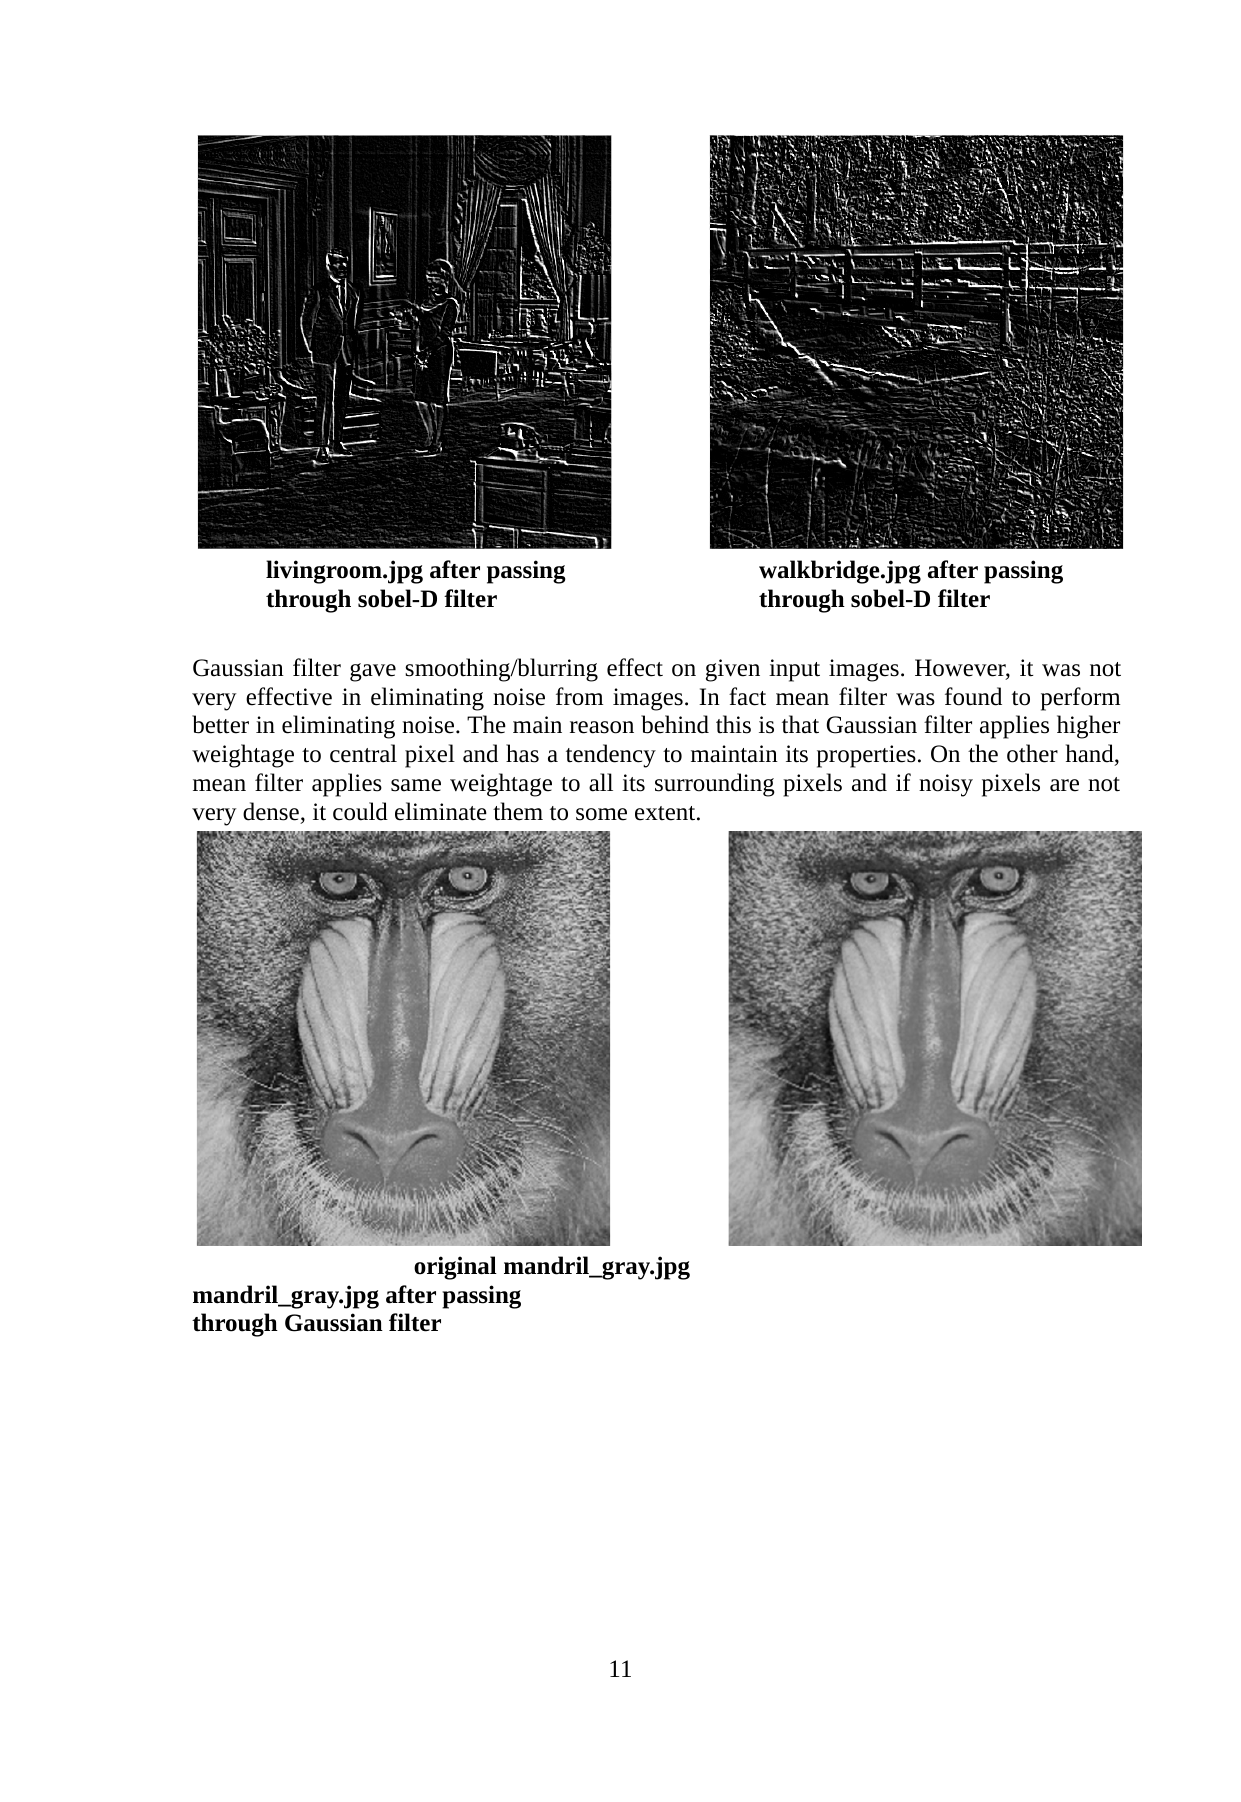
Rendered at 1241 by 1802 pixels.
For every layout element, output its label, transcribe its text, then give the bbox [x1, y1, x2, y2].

picture [728, 831, 1142, 1246]
text Gaussian filter gave smoothing/blurring effect on given input images. However, it was not very effective in eliminating noise from images. In fact mean filter was found to perform better in eliminating noise. The main reason behind this is that Gaussian filter applies higher weightage to central pixel and has a tendency to maintain its properties. On the other hand, mean filter applies same weightage to all its surrounding pixels and if noisy pixels are not very dense, it could eliminate them to some extent. [192, 653, 1122, 826]
picture [197, 135, 612, 549]
text original mandril_gray.jpg mandril_gray.jpg after passing through Gaussian filter [192, 1109, 1122, 1337]
picture [709, 135, 1124, 549]
text livingroom.jpg after passing walkbridge.jpg after passing through sobel-D filter through sobel-D filter [192, 471, 1122, 612]
picture [196, 831, 611, 1246]
